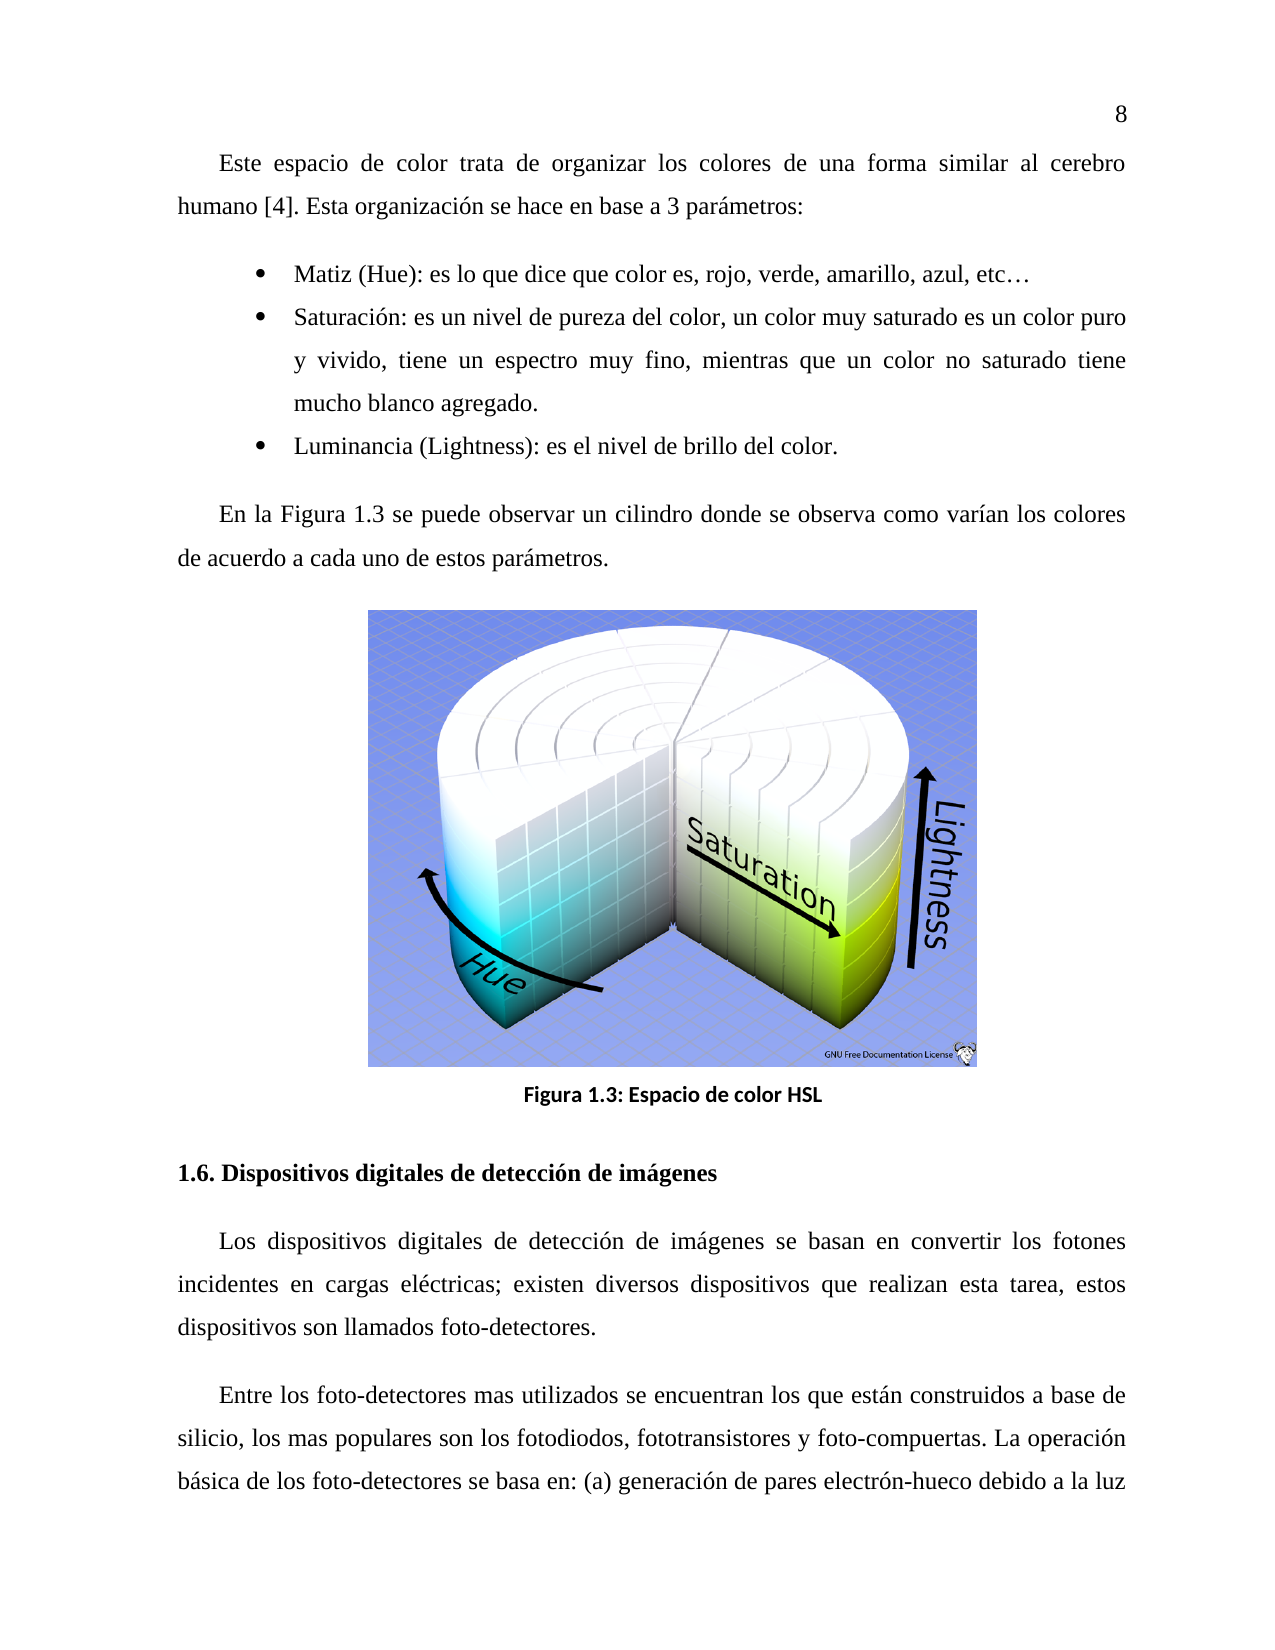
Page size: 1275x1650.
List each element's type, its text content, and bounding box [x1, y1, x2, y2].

list Luminancia (Lightness): es el nivel de brillo del color. [256, 431, 1127, 460]
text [177, 1380, 1127, 1495]
subtitle Dispositivos digitales de detección de imágenes [177, 1158, 1127, 1186]
text En la Figura 1.3 se puede observar un cilindro donde se observa como varían los colores de acuerdo a cada uno de estos parámetros. [177, 499, 1127, 571]
text Los dispositivos digitales de detección de imágenes se basan en convertir los fotones incidentes en cargas eléctricas; existen diversos dispositivos que realizan esta tarea, estos dispositivos son llamados foto-detectores. [177, 1226, 1127, 1341]
picture [368, 610, 977, 1067]
list Matiz (Hue): es lo que dice que color es, rojo, verde, amarillo, azul, etc… [256, 259, 1127, 288]
list Saturación: es un nivel de pureza del color, un color muy saturado es un color puro y vivido, tiene un espectro muy fino, mientras que un color no saturado tiene mucho blanco agregado. [256, 302, 1127, 417]
text Este espacio de color trata de organizar los colores de una forma similar al cerebro humano [4]. Esta organización se hace en base a 3 parámetros: [177, 148, 1127, 219]
